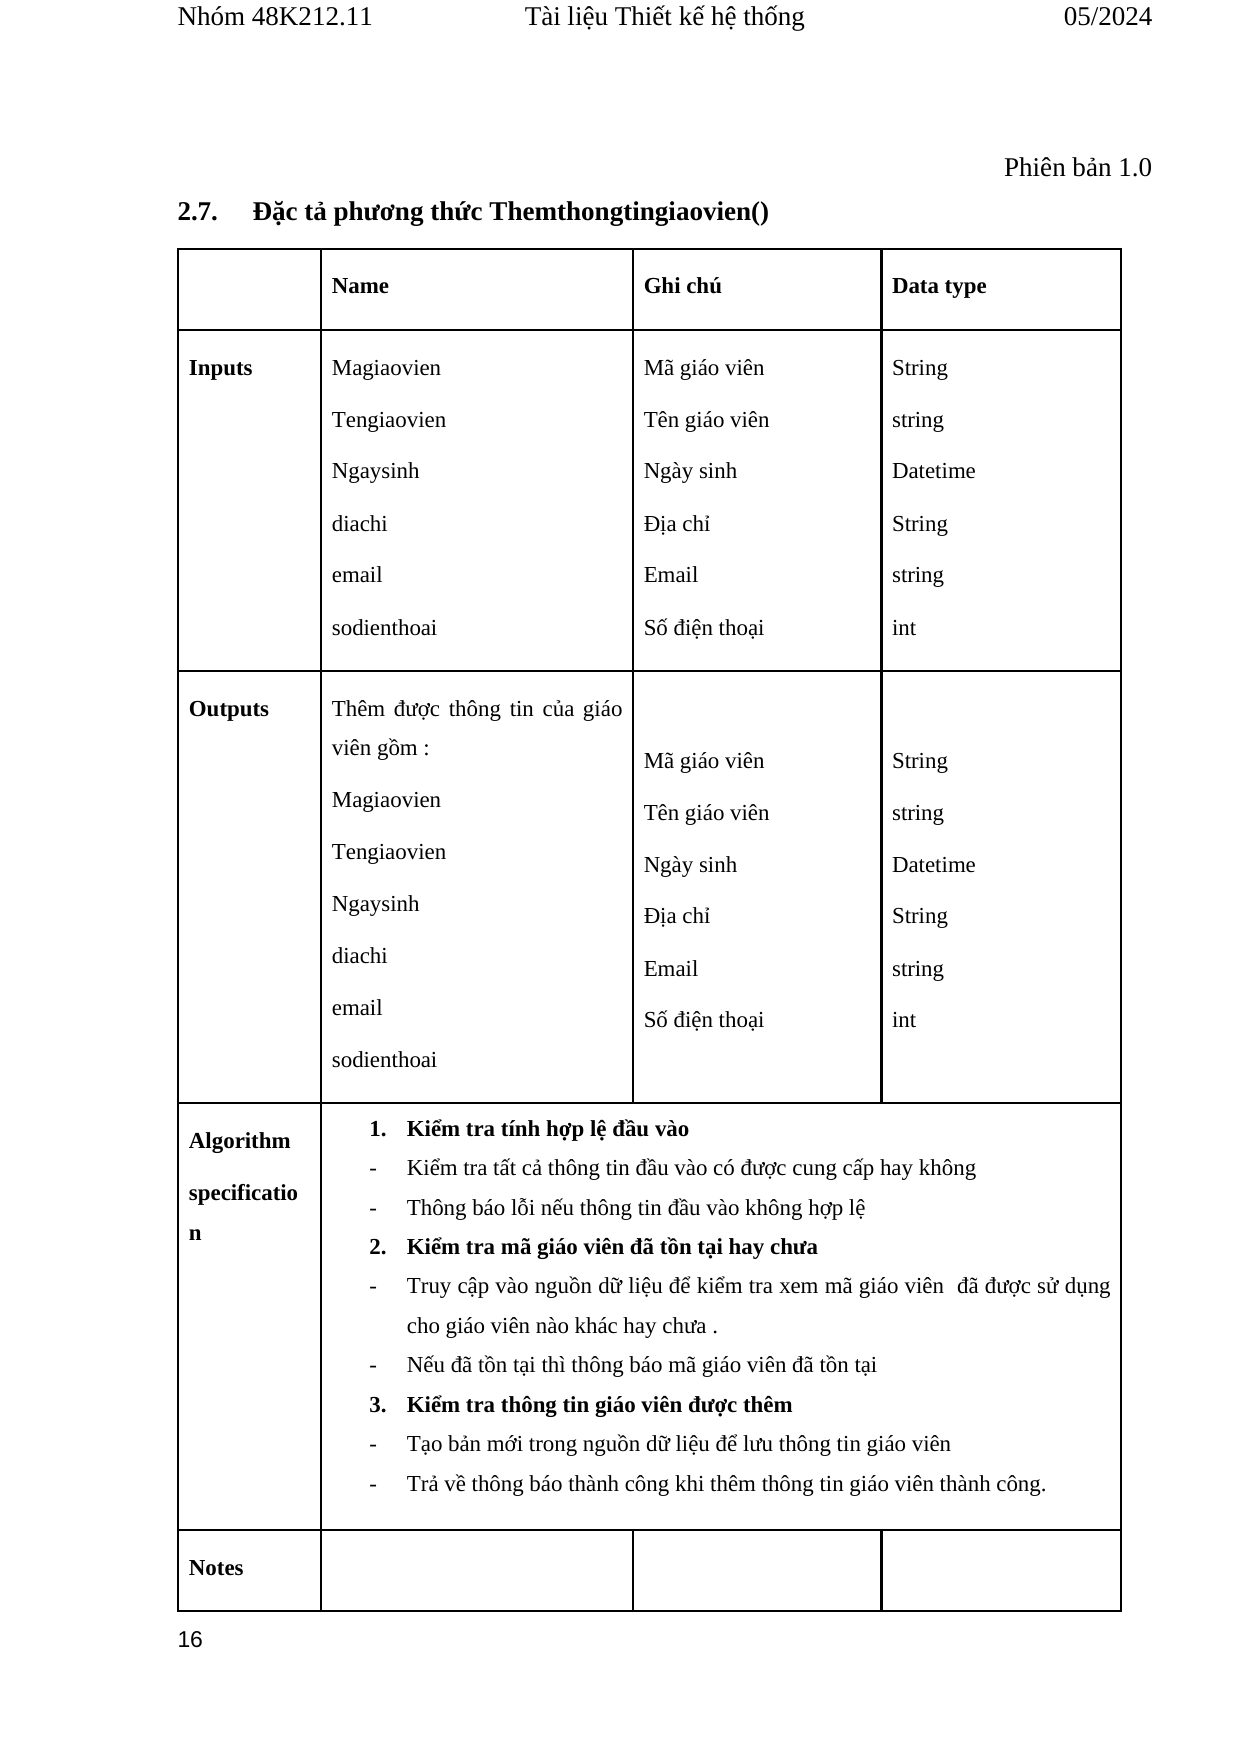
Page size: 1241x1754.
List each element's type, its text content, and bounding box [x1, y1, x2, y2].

table_cell Mã giáo viên Tên giáo viên Ngày sinh Địa chỉ Email Số điện thoại [634, 331, 880, 670]
table_cell Inputs [179, 331, 320, 670]
table_cell String string Datetime String string int [883, 672, 1120, 1102]
subtitle Đặc tả phương thức Themthongtingiaovien() [177, 194, 1122, 226]
table_cell [322, 1531, 632, 1610]
table_cell String string Datetime String string int [883, 331, 1120, 670]
table_cell Outputs [179, 672, 320, 1102]
table_cell [883, 1531, 1120, 1610]
table_header [179, 250, 320, 329]
table_cell Thêm được thông tin của giáo viên gồm : Magiaovien Tengiaovien Ngaysinh diachi email sodienthoai [322, 672, 632, 1102]
table_cell Magiaovien Tengiaovien Ngaysinh diachi email sodienthoai [322, 331, 632, 670]
table_cell [634, 1531, 880, 1610]
table_header Name [322, 250, 632, 329]
table_header Ghi chú [634, 250, 880, 329]
table_cell Mã giáo viên Tên giáo viên Ngày sinh Địa chỉ Email Số điện thoại [634, 672, 880, 1102]
table_cell Algorithm specification [179, 1104, 320, 1528]
table_header Data type [883, 250, 1120, 329]
table_cell Notes [179, 1531, 320, 1610]
table_cell Kiểm tra tính hợp lệ đầu vào Kiểm tra tất cả thông tin đầu vào có được cung cấp hay không Thông báo lỗi nếu thông tin đầu vào không hợp lệ Kiểm tra mã giáo viên đã tồn tại hay chưa Truy cập vào nguồn dữ liệu để kiểm tra xem mã giáo viên đã được sử dụng cho giáo viên nào khác hay chưa . Nếu đã tồn tại thì thông báo mã giáo viên đã tồn tại Kiểm tra thông tin giáo viên được thêm Tạo bản mới trong nguồn dữ liệu để lưu thông tin giáo viên Trả về thông báo thành công khi thêm thông tin giáo viên thành công. [322, 1104, 1120, 1528]
